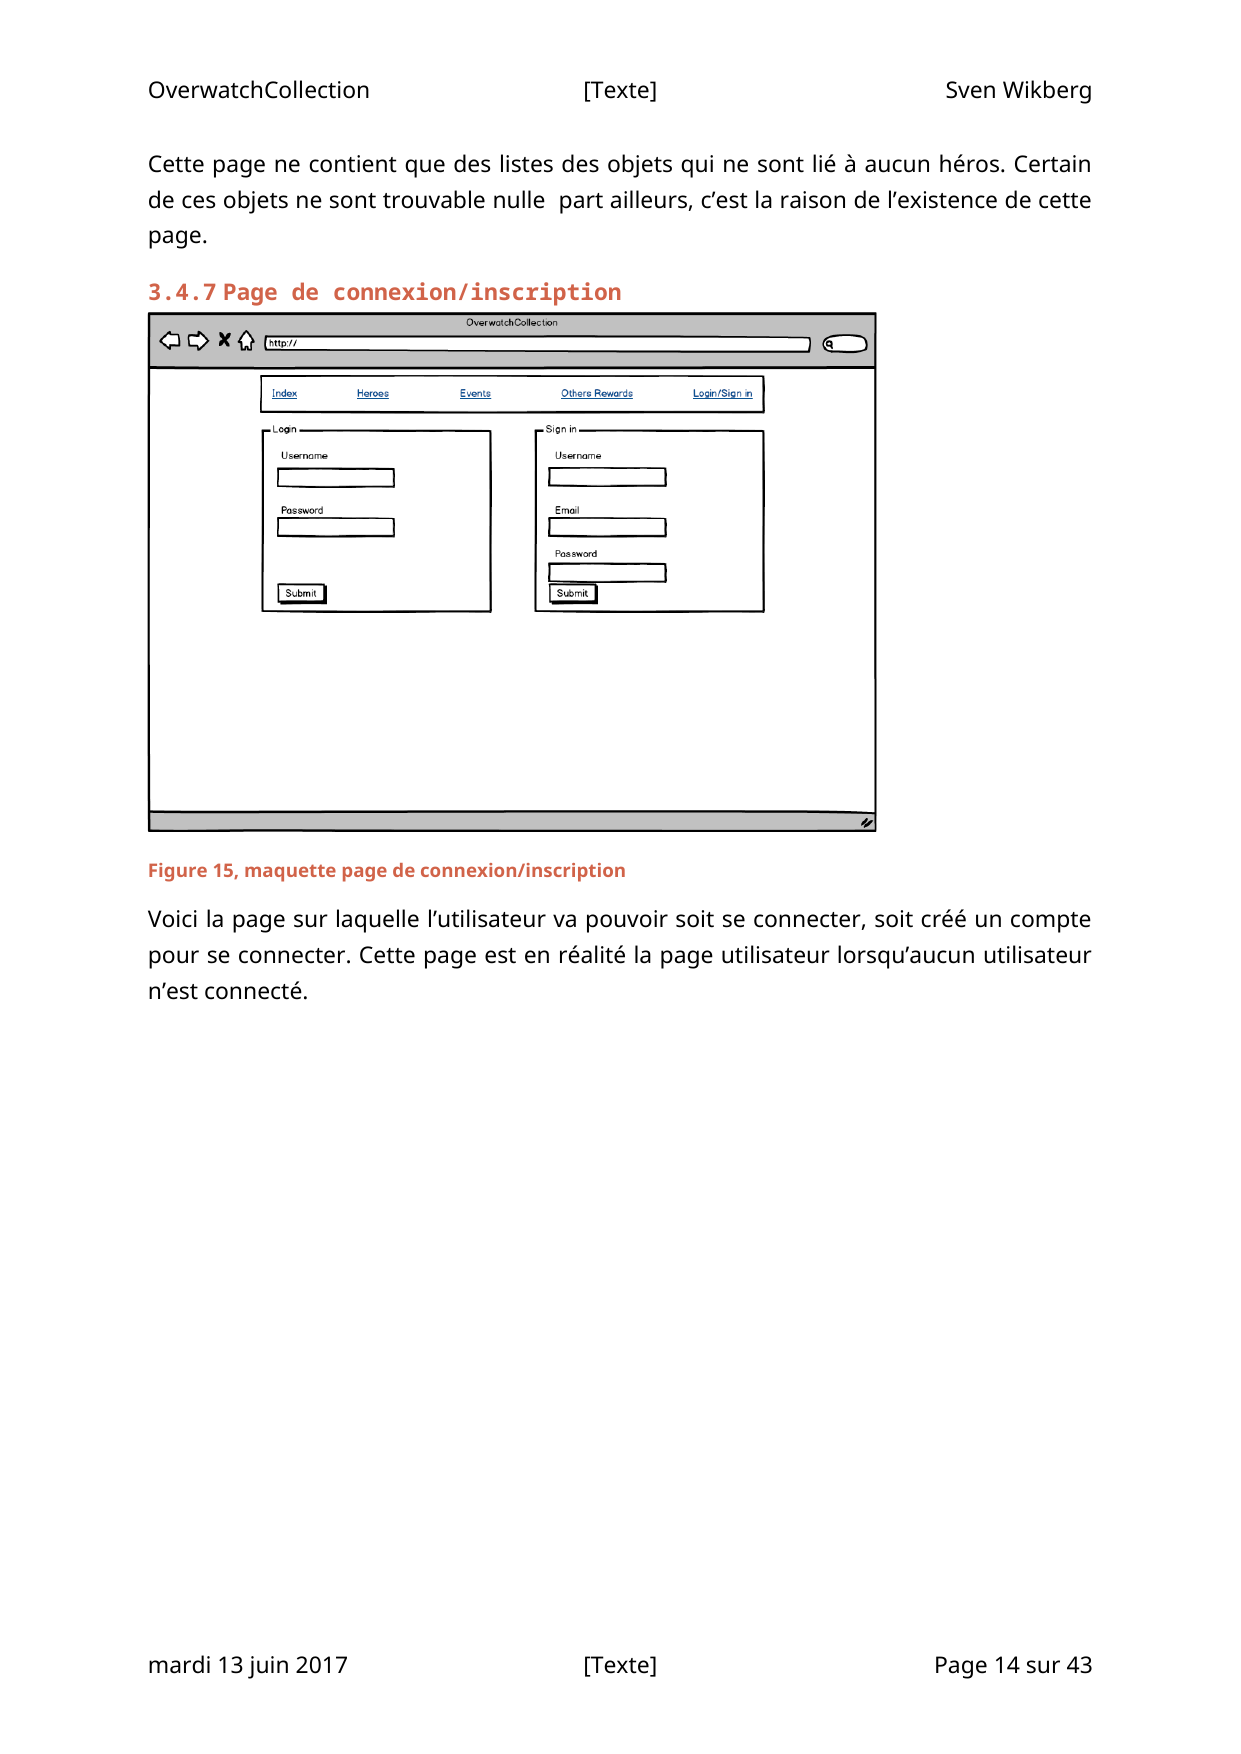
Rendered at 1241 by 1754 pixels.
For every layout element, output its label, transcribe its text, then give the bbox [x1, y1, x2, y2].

picture [147, 312, 877, 832]
subtitle Page de connexion/inscription [148, 276, 1093, 307]
text Cette page ne contient que des listes des objets qui ne sont lié à aucun héros. Certain de ces objets ne sont trouvable nulle part ailleurs, c’est la raison de l’existence de cette page. [148, 148, 1093, 251]
text Voici la page sur laquelle l’utilisateur va pouvoir soit se connecter, soit créé un compte pour se connecter. Cette page est en réalité la page utilisateur lorsqu’aucun utilisateur n’est connecté. [148, 903, 1093, 1007]
text Figure 15, maquette page de connexion/inscription [148, 857, 1093, 883]
